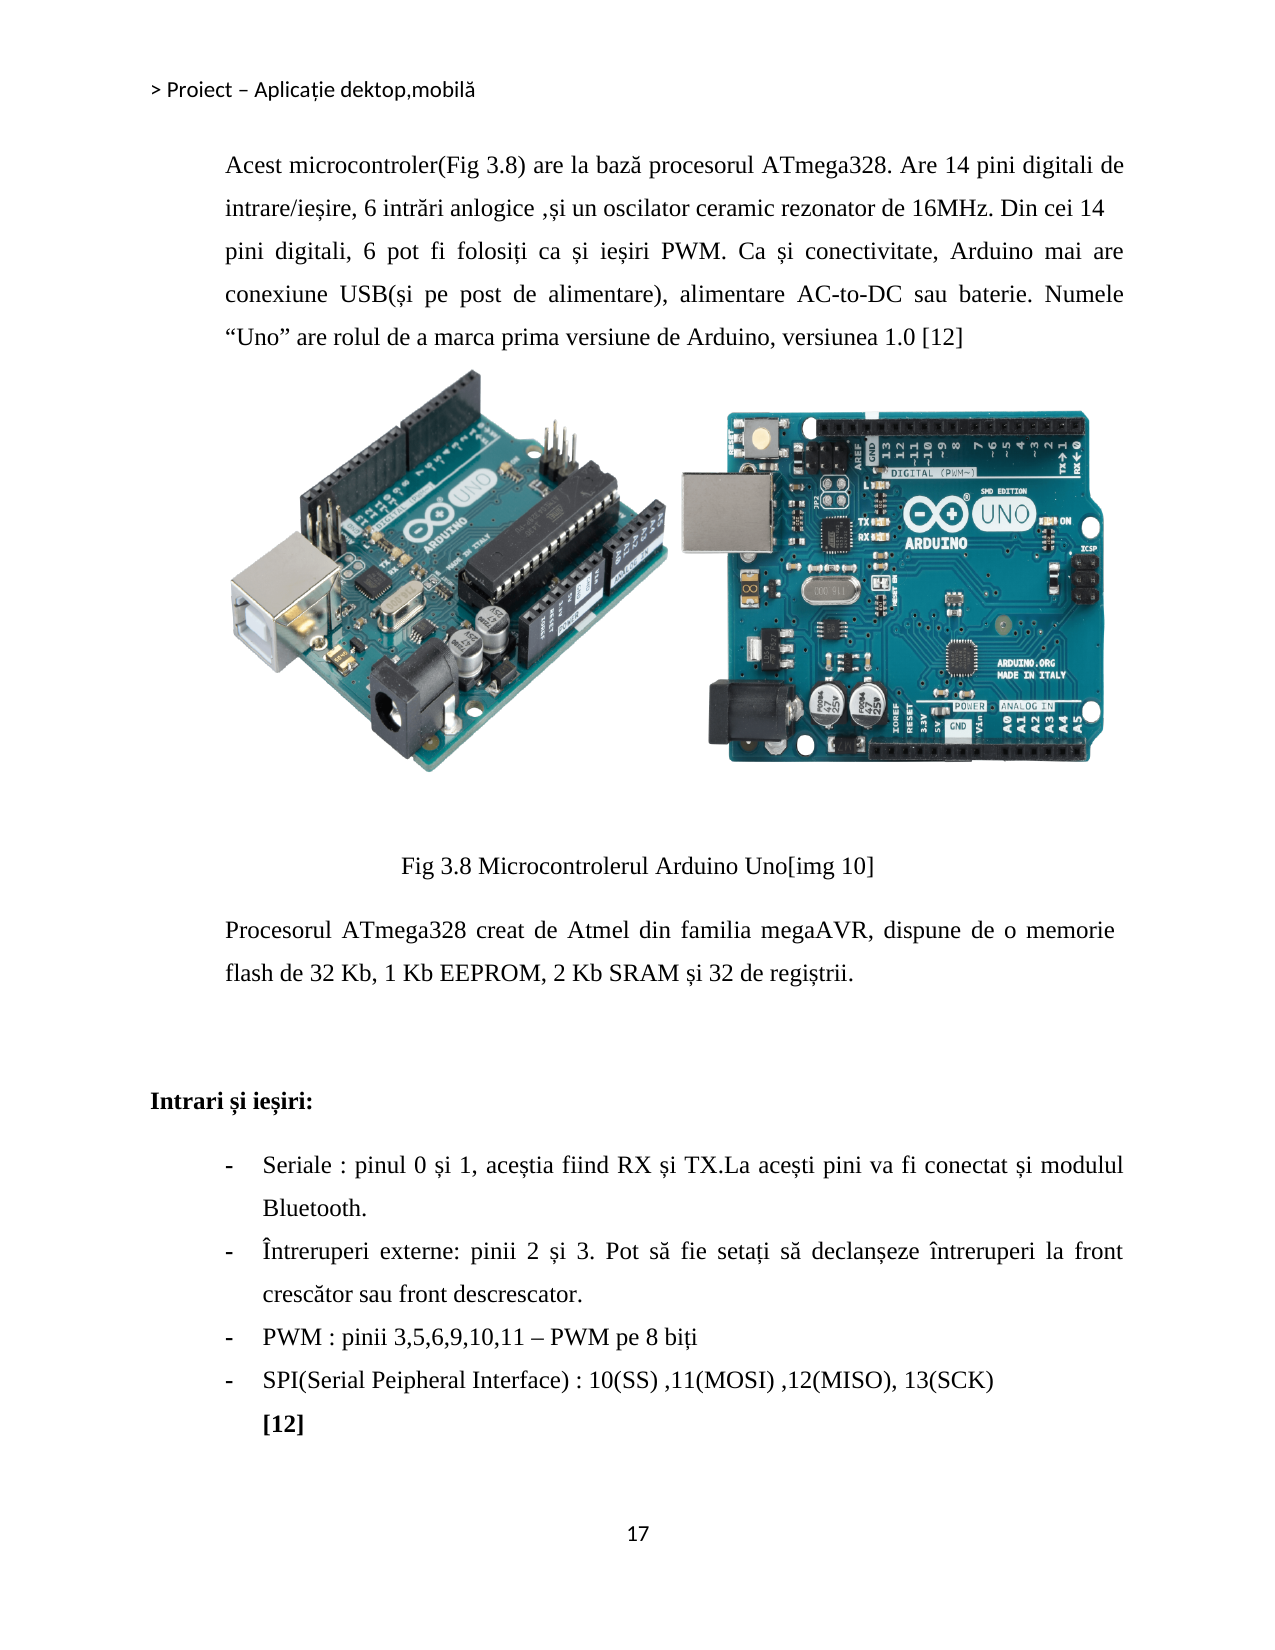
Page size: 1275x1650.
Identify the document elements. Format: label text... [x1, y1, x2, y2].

list PWM : pinii 3,5,6,9,10,11 – PWM pe 8 biți [225, 1322, 1125, 1351]
picture [225, 365, 1112, 774]
list SPI(Serial Peipheral Interface) : 10(SS) ,11(MOSI) ,12(MISO), 13(SCK) [225, 1366, 1125, 1394]
list Acest microcontroler(Fig 3.8) are la bază procesorul ATmega328. Are 14 pini digitali de intrare/ieșire, 6 intrări anlogice ‚și un oscilator ceramic rezonator de 16MHz. Din cei 14 [225, 150, 1125, 222]
text Fig 3.8 Microcontrolerul Arduino Uno[img 10] [150, 851, 1125, 880]
text Procesorul ATmega328 creat de Atmel din familia megaAVR, dispune de o memorie flash de 32 Kb, 1 Kb EEPROM, 2 Kb SRAM și 32 de regiștrii. [150, 915, 1125, 987]
list pini digitali, 6 pot fi folosiți ca și ieșiri PWM. Ca și conectivitate, Arduino mai are conexiune USB(și pe post de alimentare), alimentare AC-to-DC sau baterie. Numele “Uno” are rolul de a marca prima versiune de Arduino, versiunea 1.0 [12] [225, 236, 1125, 351]
text Intrari și ieșiri: [150, 1086, 1125, 1115]
list Seriale : pinul 0 și 1, aceștia fiind RX și TX.La acești pini va fi conectat și modulul Bluetooth. [225, 1150, 1125, 1222]
list [12] [262, 1409, 1125, 1437]
list Întreruperi externe: pinii 2 și 3. Pot să fie setați să declanșeze întreruperi la front crescător sau front descrescator. [225, 1236, 1125, 1308]
